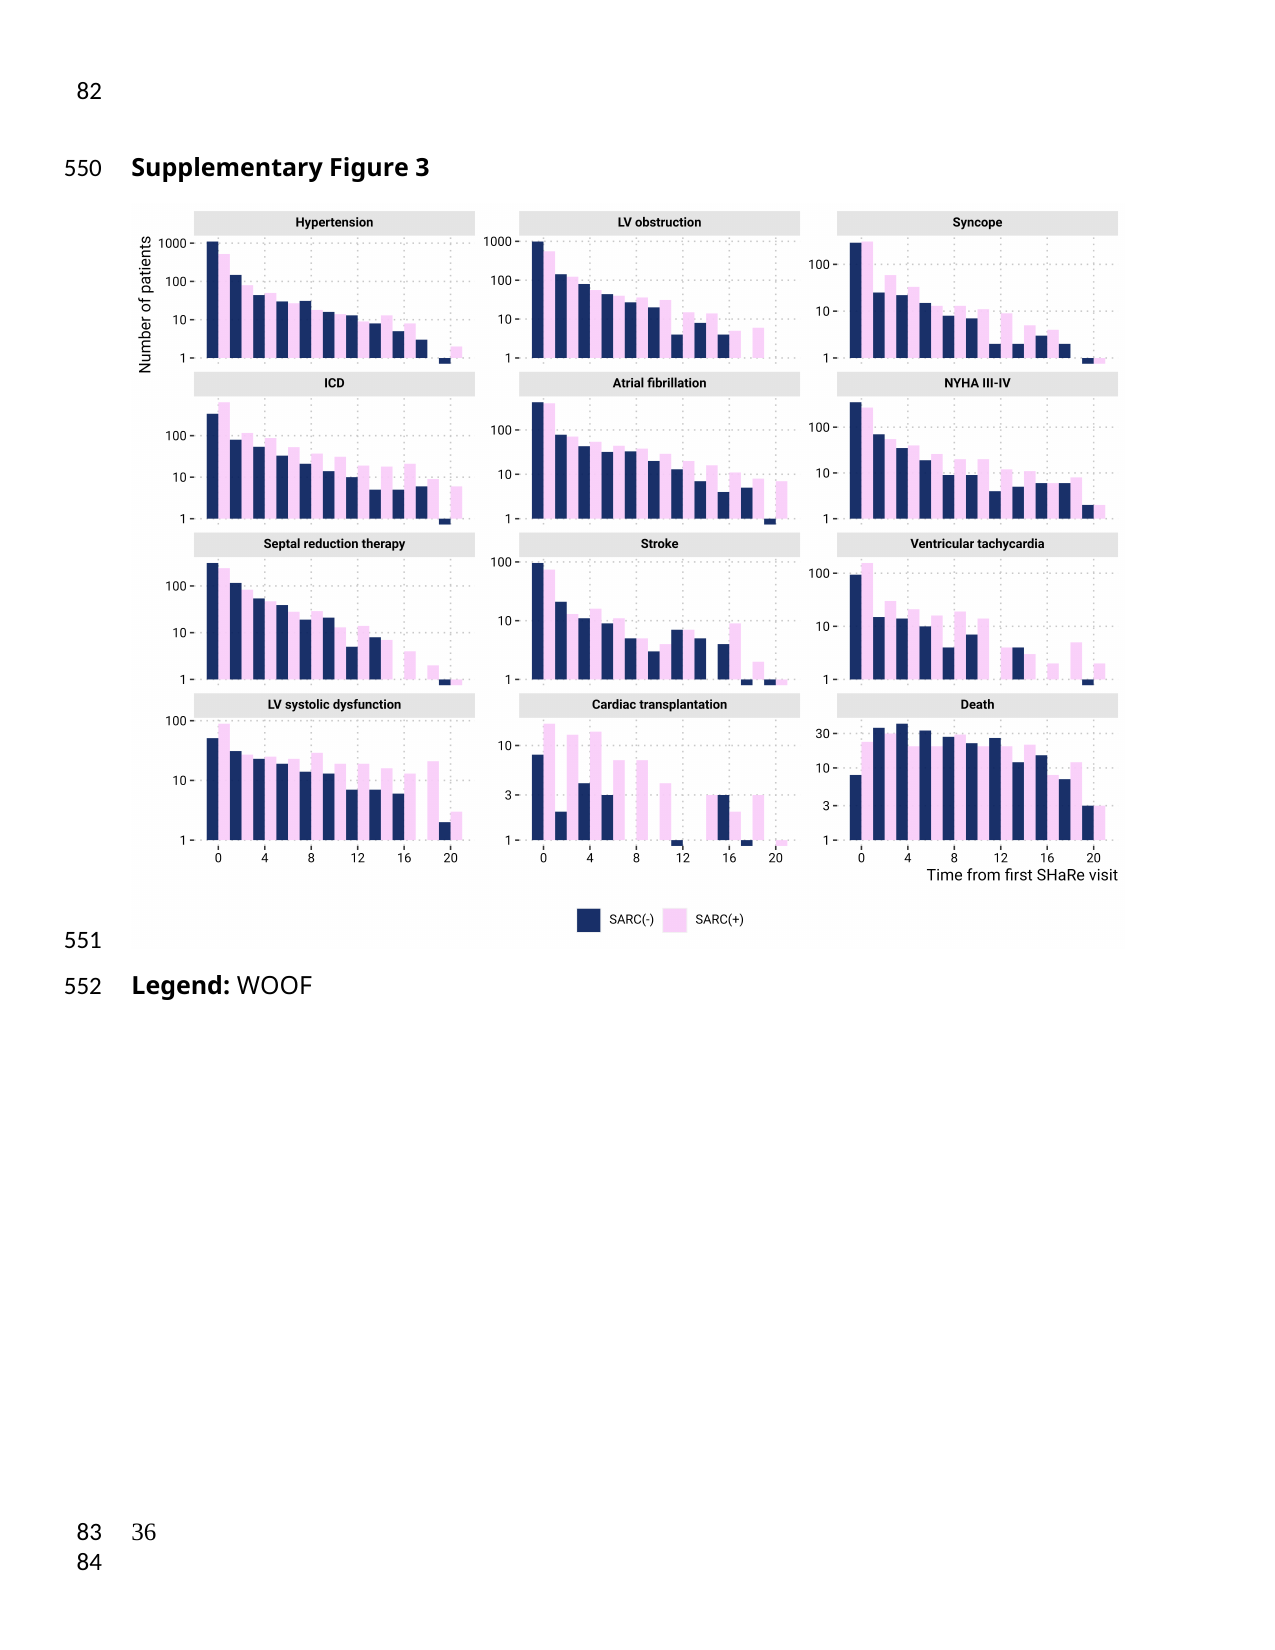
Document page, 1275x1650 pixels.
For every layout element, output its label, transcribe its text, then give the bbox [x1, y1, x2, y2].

picture [131, 203, 1125, 949]
text Legend: WOOF [131, 968, 1125, 1002]
text Supplementary Figure 3 [131, 150, 1125, 184]
